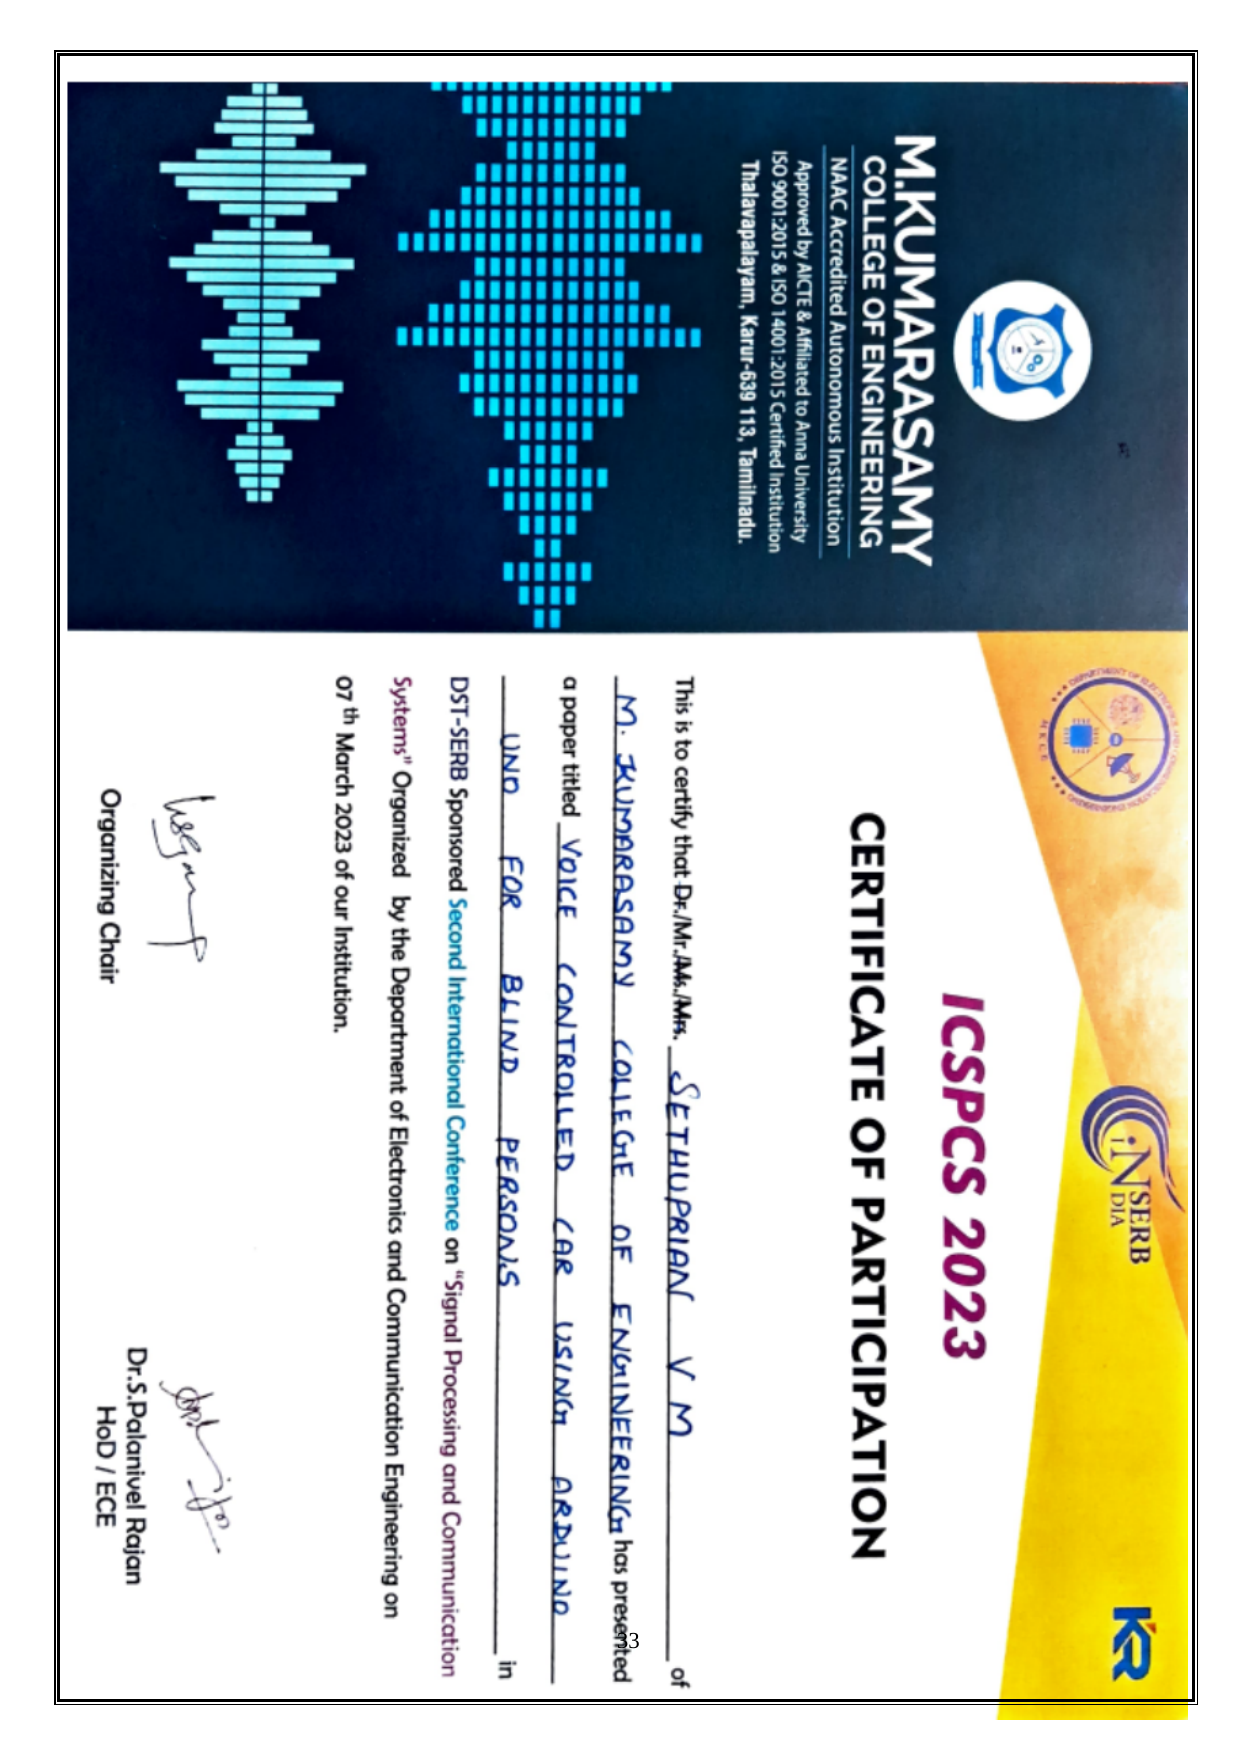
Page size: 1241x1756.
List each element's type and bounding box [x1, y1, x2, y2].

picture [68, 1705, 1188, 1718]
picture [648, 83, 654, 90]
picture [632, 83, 639, 90]
picture [618, 83, 624, 90]
picture [663, 83, 670, 90]
picture [68, 83, 1188, 1699]
